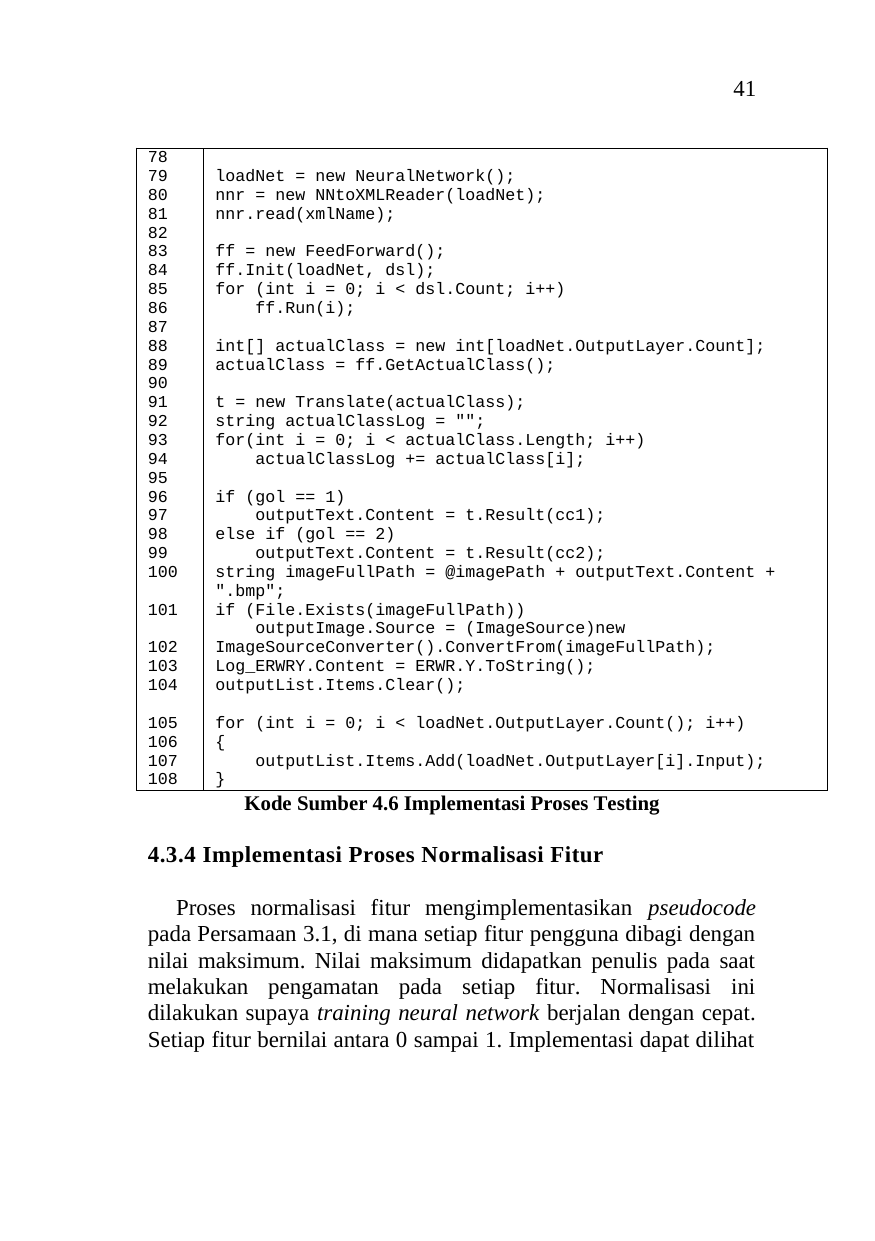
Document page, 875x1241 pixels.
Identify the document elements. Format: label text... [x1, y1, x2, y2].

subtitle 4.3.4 Implementasi Proses Normalisasi Fitur [148, 841, 756, 868]
list Kode Sumber 4.6 Implementasi Proses Testing [148, 791, 756, 815]
